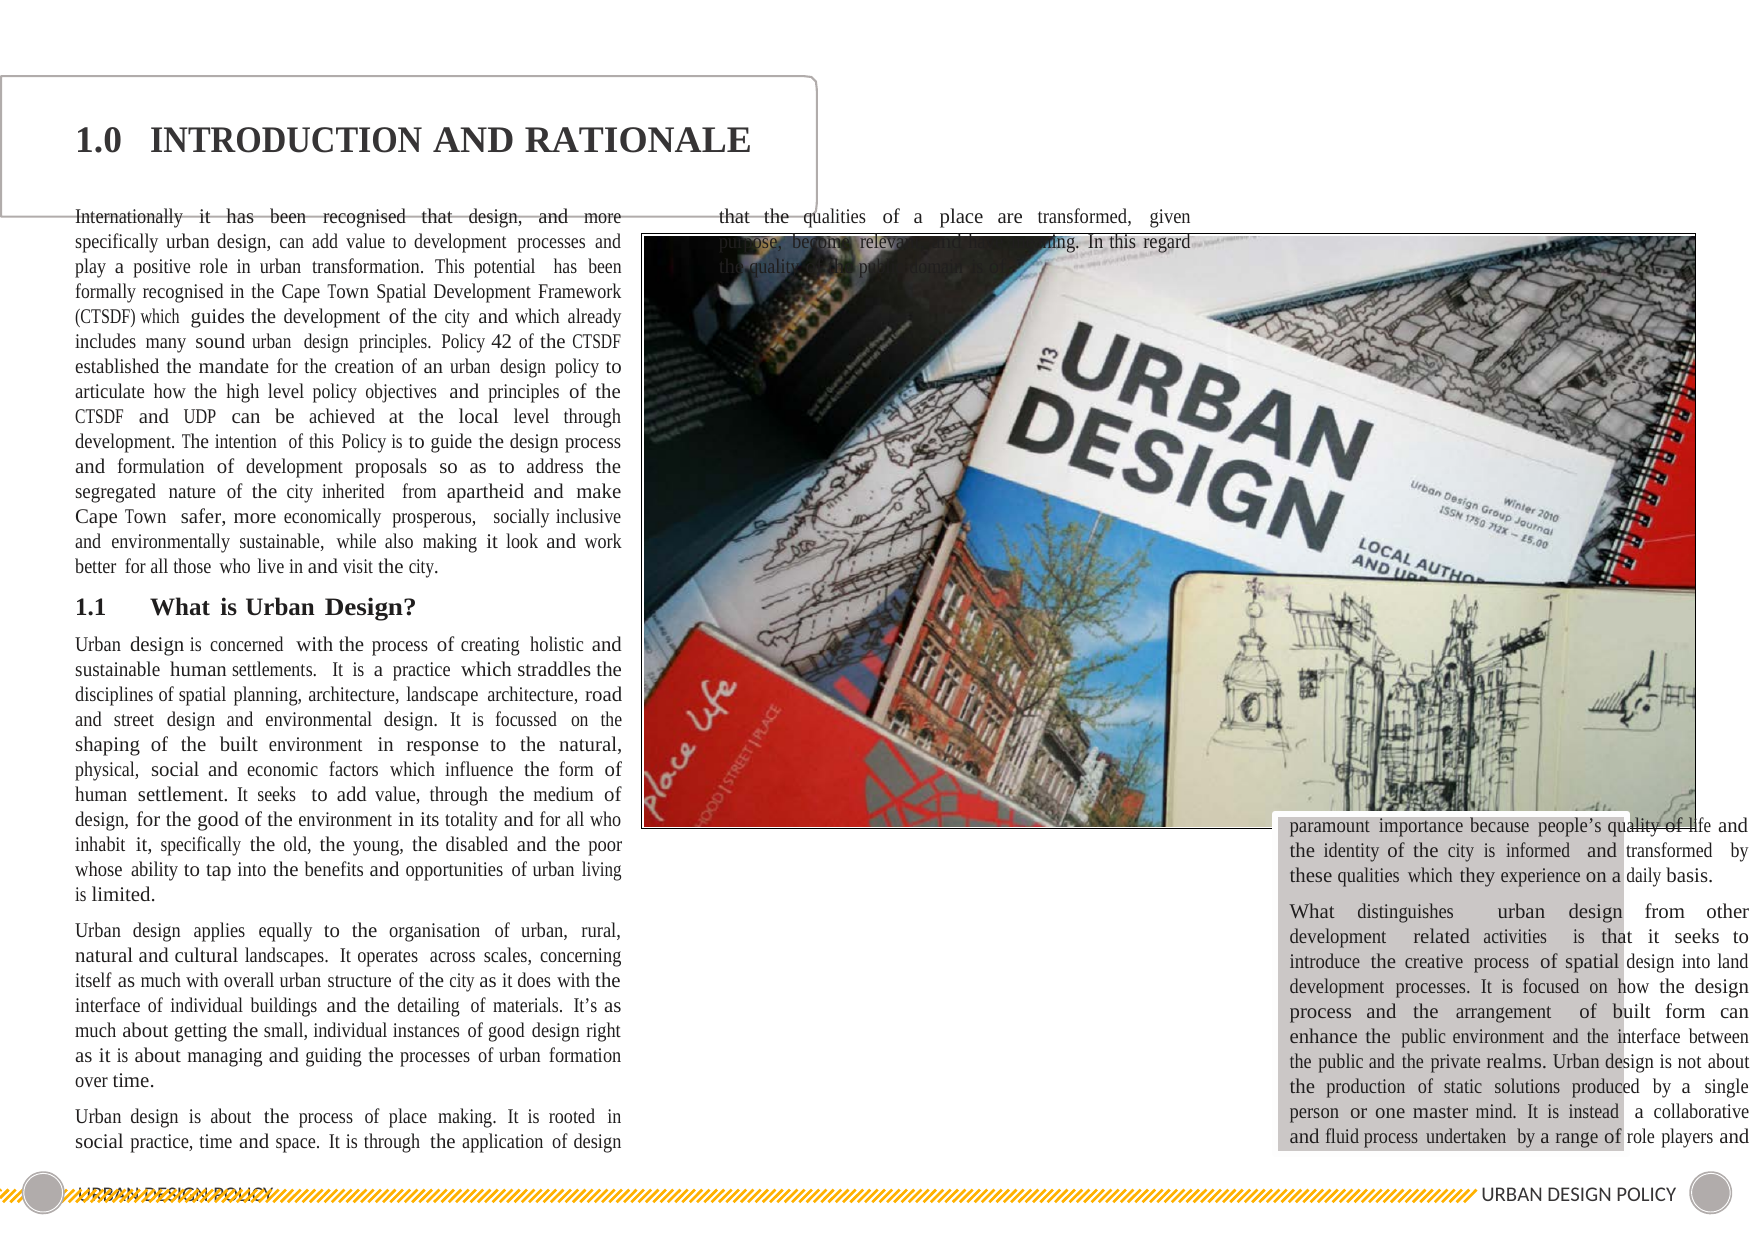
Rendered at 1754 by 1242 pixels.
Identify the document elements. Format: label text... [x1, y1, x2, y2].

text Urban design is about the process of place making. It is rooted in social practice, time and space. It is through the application of design that the qualities of a place are transformed, given purpose, become relevant, and have meaning. In this regard the quality of the public domain is of [718, 204, 1191, 278]
text Urban design is about the process of place making. It is rooted in social practice, time and space. It is through the application of design that the qualities of a place are transformed, given purpose, become relevant, and have meaning. In this regard the quality of the public domain is of [75, 1104, 622, 1153]
text Urban design applies equally to the organisation of urban, rural, natural and cultural landscapes. It operates across scales, concerning itself as much with overall urban structure of the city as it does with the interface of individual buildings and the detailing of materials. It’s as much about getting the small, individual instances of good design right as it is about managing and guiding the processes of urban formation over time. [75, 918, 621, 1092]
text 1.1 What is Urban Design? [75, 592, 422, 621]
picture [642, 234, 1695, 828]
text 1.0 INTRODUCTION AND RATIONALE [75, 118, 1746, 160]
text Internationally it has been recognised that design, and more specifically urban design, can add value to development processes and play a positive role in urban transformation. This potential has been formally recognised in the Cape Town Spatial Development Framework (CTSDF) which guides the development of the city and which already includes many sound urban design principles. Policy 42 of the CTSDF established the mandate for the creation of an urban design policy to articulate how the high level policy objectives and principles of the CTSDF and UDP can be achieved at the local level through development. The intention of this Policy is to guide the design process and formulation of development proposals so as to address the segregated nature of the city inherited from apartheid and make Cape Town safer, more economically prosperous, socially inclusive and environmentally sustainable, while also making it look and work better for all those who live in and visit the city. [75, 204, 621, 578]
text paramount importance because people’s quality of life and the identity of the city is informed and transformed by these qualities which they experience on a daily basis. [1289, 813, 1748, 887]
text Urban design is concerned with the process of creating holistic and sustainable human settlements. It is a practice which straddles the disciplines of spatial planning, architecture, landscape architecture, road and street design and environmental design. It is focussed on the shaping of the built environment in response to the natural, physical, social and economic factors which influence the form of human settlement. It seeks to add value, through the medium of design, for the good of the environment in its totality and for all who inhabit it, specifically the old, the young, the disabled and the poor whose ability to tap into the benefits and opportunities of urban living is limited. [75, 632, 622, 906]
